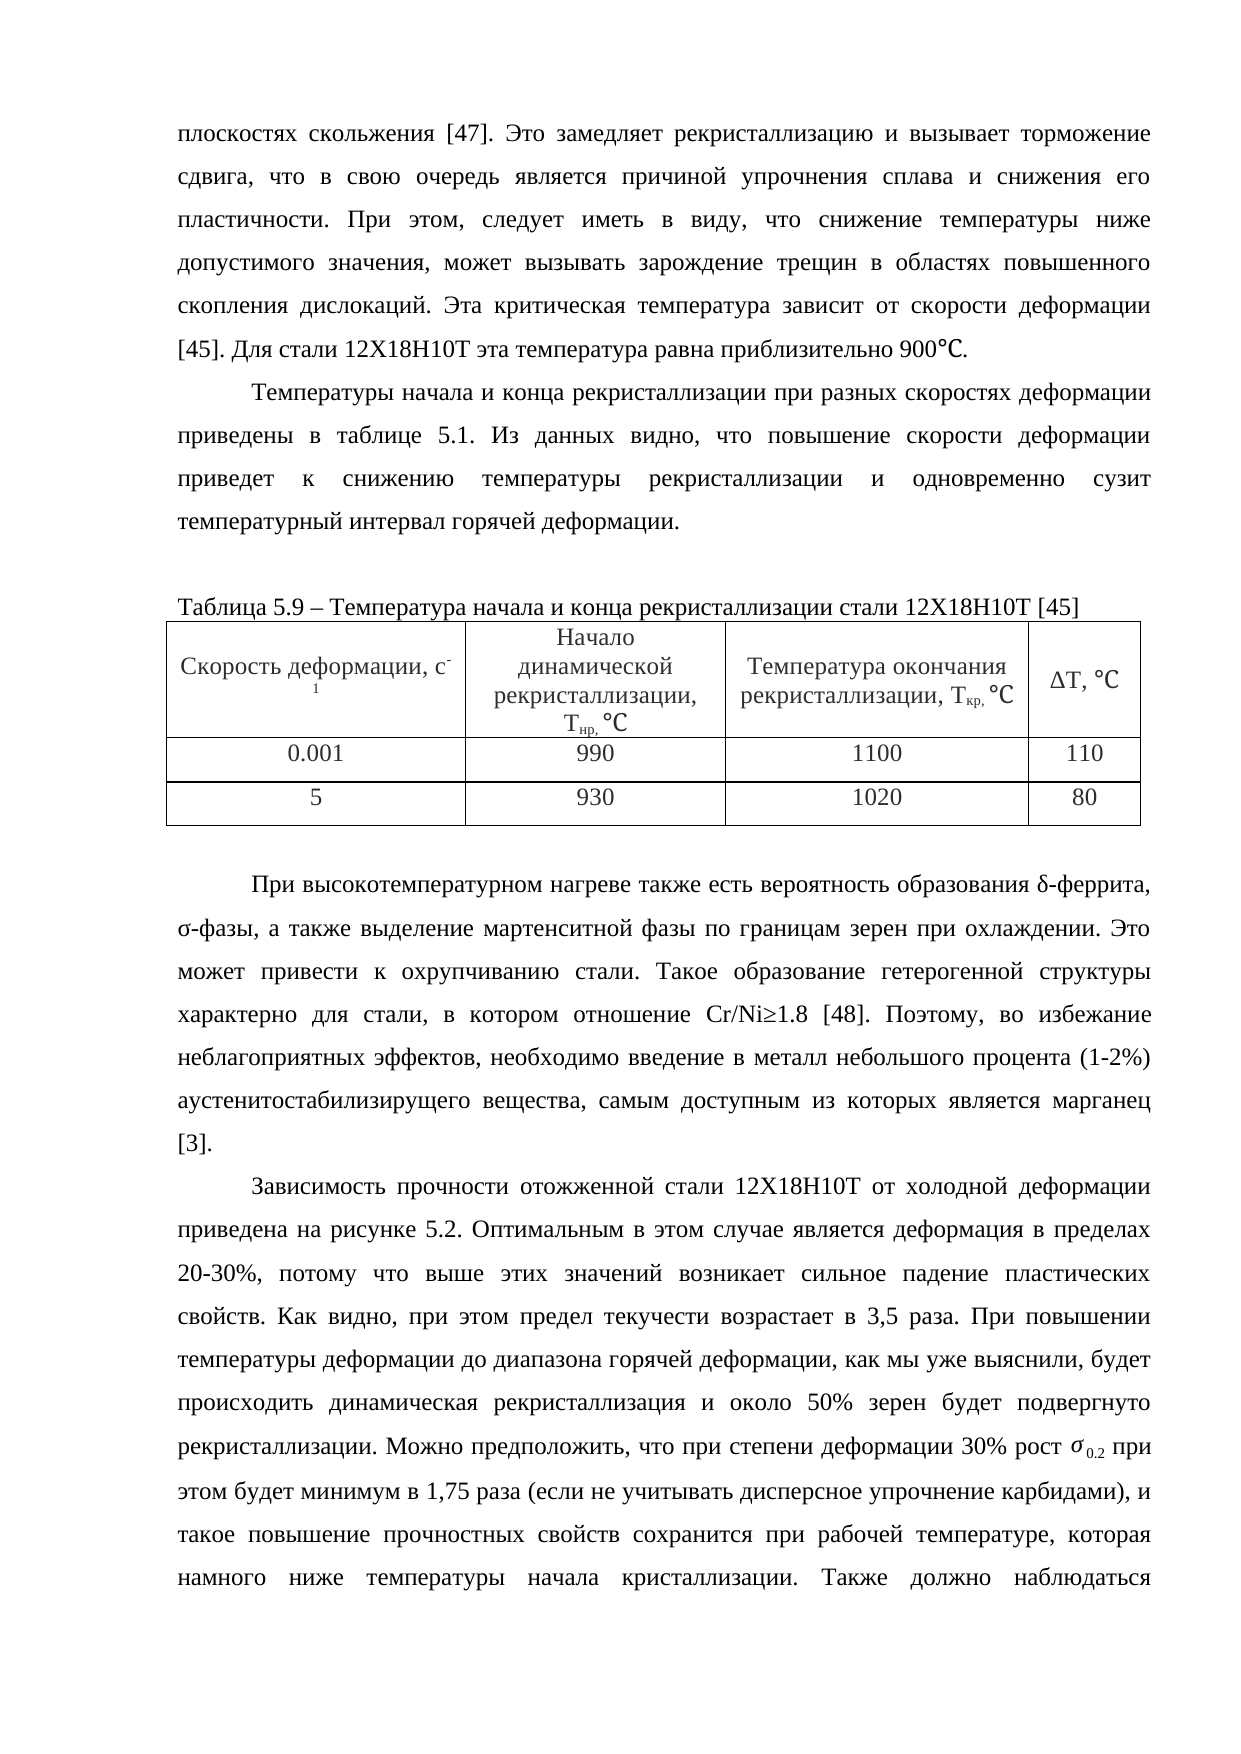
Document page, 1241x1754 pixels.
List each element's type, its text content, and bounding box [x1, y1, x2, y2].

table_header Начало динамической рекристаллизации, Tнр, ℃ [466, 622, 725, 737]
table_cell 930 [466, 783, 725, 825]
table_header Температура окончания рекристаллизации, Tкр, ℃ [726, 622, 1028, 737]
table_cell 1100 [726, 738, 1028, 781]
table_cell 1020 [726, 783, 1028, 825]
table_cell 110 [1029, 738, 1140, 781]
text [177, 1171, 1152, 1591]
table_header Скорость деформации, с-1 [167, 622, 465, 737]
text При высокотемпературном нагреве также есть вероятность образования δ-феррита, σ-фазы, а также выделение мартенситной фазы по границам зерен при охлаждении. Это может привести к охрупчиванию стали. Такое образование гетерогенной структуры характерно для стали, в котором отношение Cr/Ni≥1.8 [48]. Поэтому, во избежание неблагоприятных эффектов, необходимо введение в металл небольшого процента (1-2%) аустенитостабилизирущего вещества, самым доступным из которых является марганец [3]. [177, 869, 1152, 1157]
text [177, 118, 1152, 362]
table_cell 990 [466, 738, 725, 781]
text Температуры начала и конца рекристаллизации при разных скоростях деформации приведены в таблице 5.1. Из данных видно, что повышение скорости деформации приведет к снижению температуры рекристаллизации и одновременно сузит температурный интервал горячей деформации. [177, 377, 1152, 535]
table_header ∆T, ℃ [1029, 622, 1140, 737]
table_cell 5 [167, 783, 465, 825]
table_cell 0.001 [167, 738, 465, 781]
table_cell 80 [1029, 783, 1140, 825]
